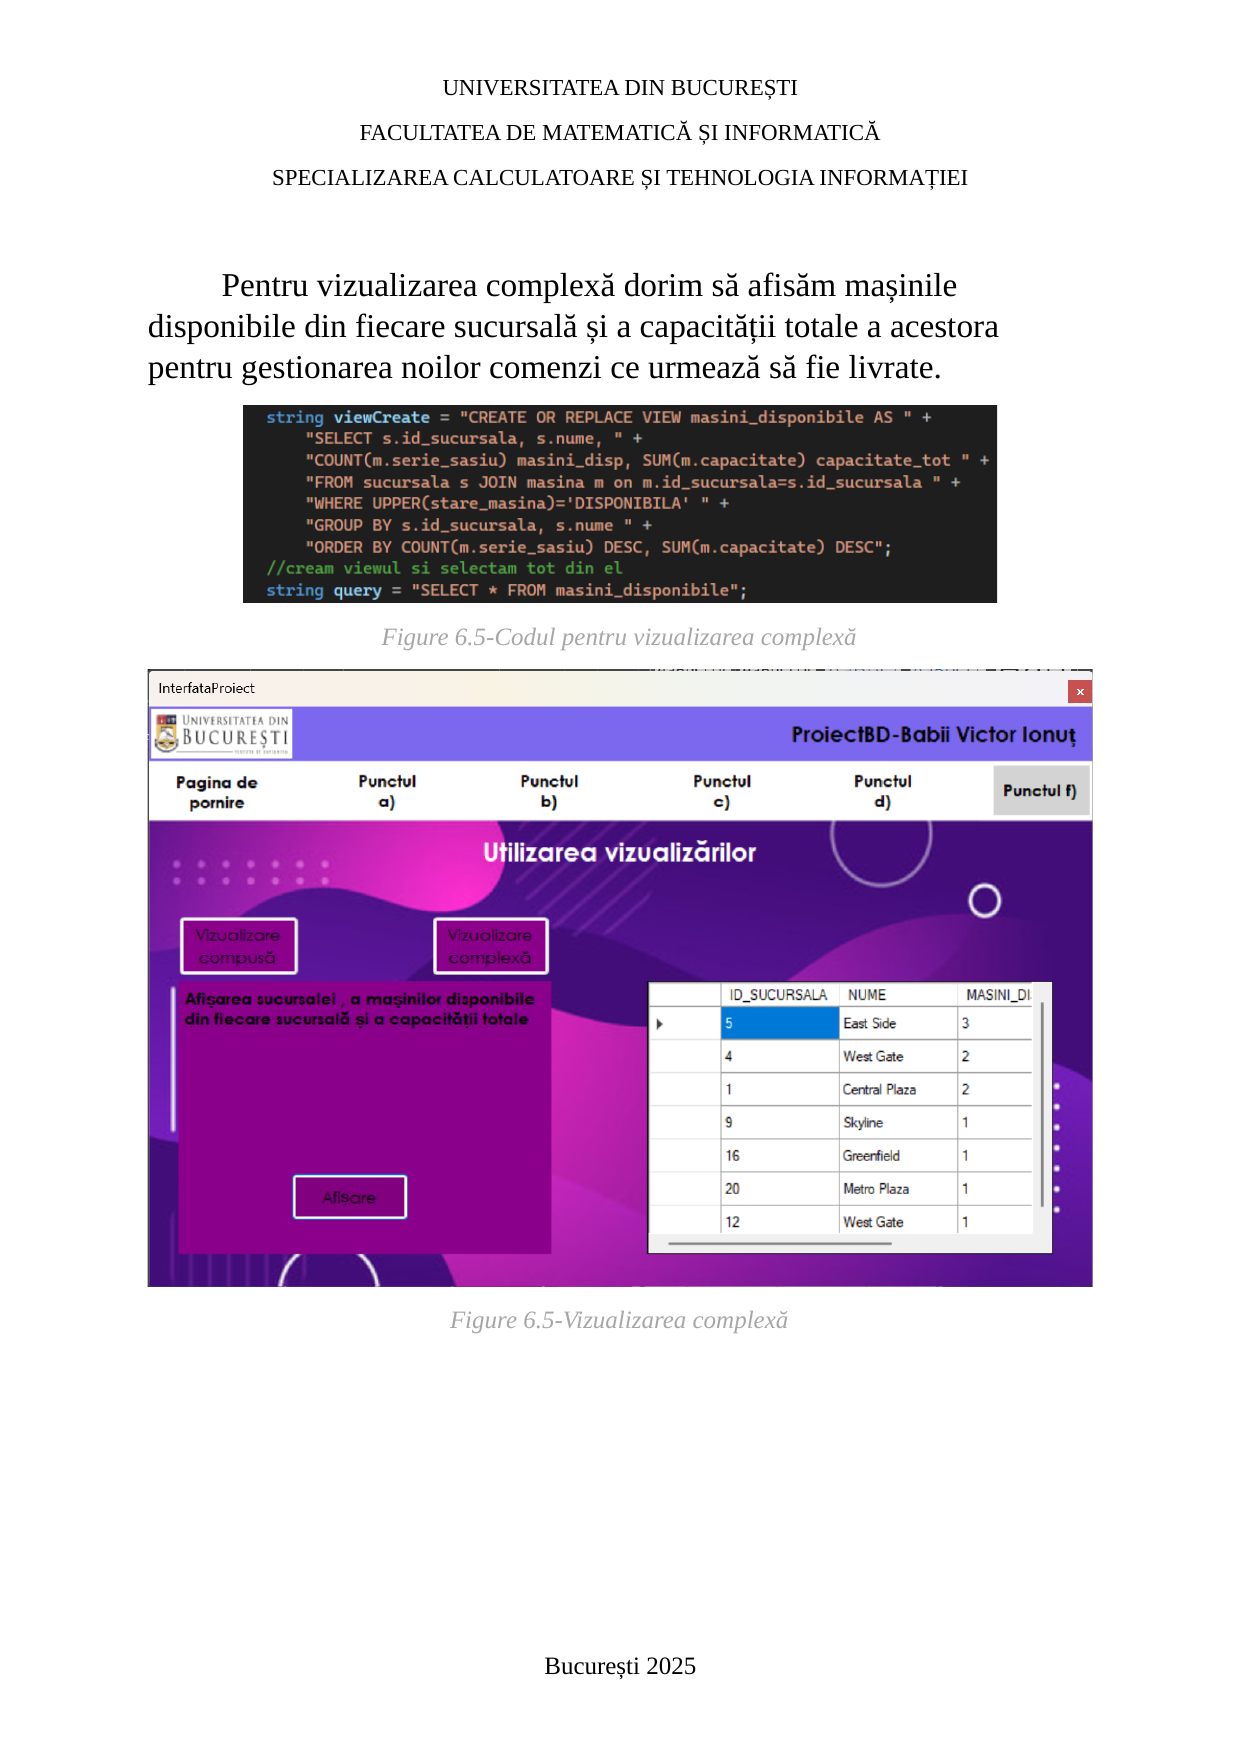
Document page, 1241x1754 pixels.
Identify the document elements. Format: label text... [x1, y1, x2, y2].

text Pentru vizualizarea complexă dorim să afisăm mașinile disponibile din fiecare sucursală și a capacității totale a acestora pentru gestionarea noilor comenzi ce urmează să fie livrate. [148, 265, 1093, 386]
picture [243, 405, 998, 603]
text Figure 6.5-Vizualizarea complexă [148, 1306, 1093, 1334]
picture [147, 669, 1093, 1287]
text Figure 6.5-Codul pentru vizualizarea complexă [148, 622, 1093, 650]
